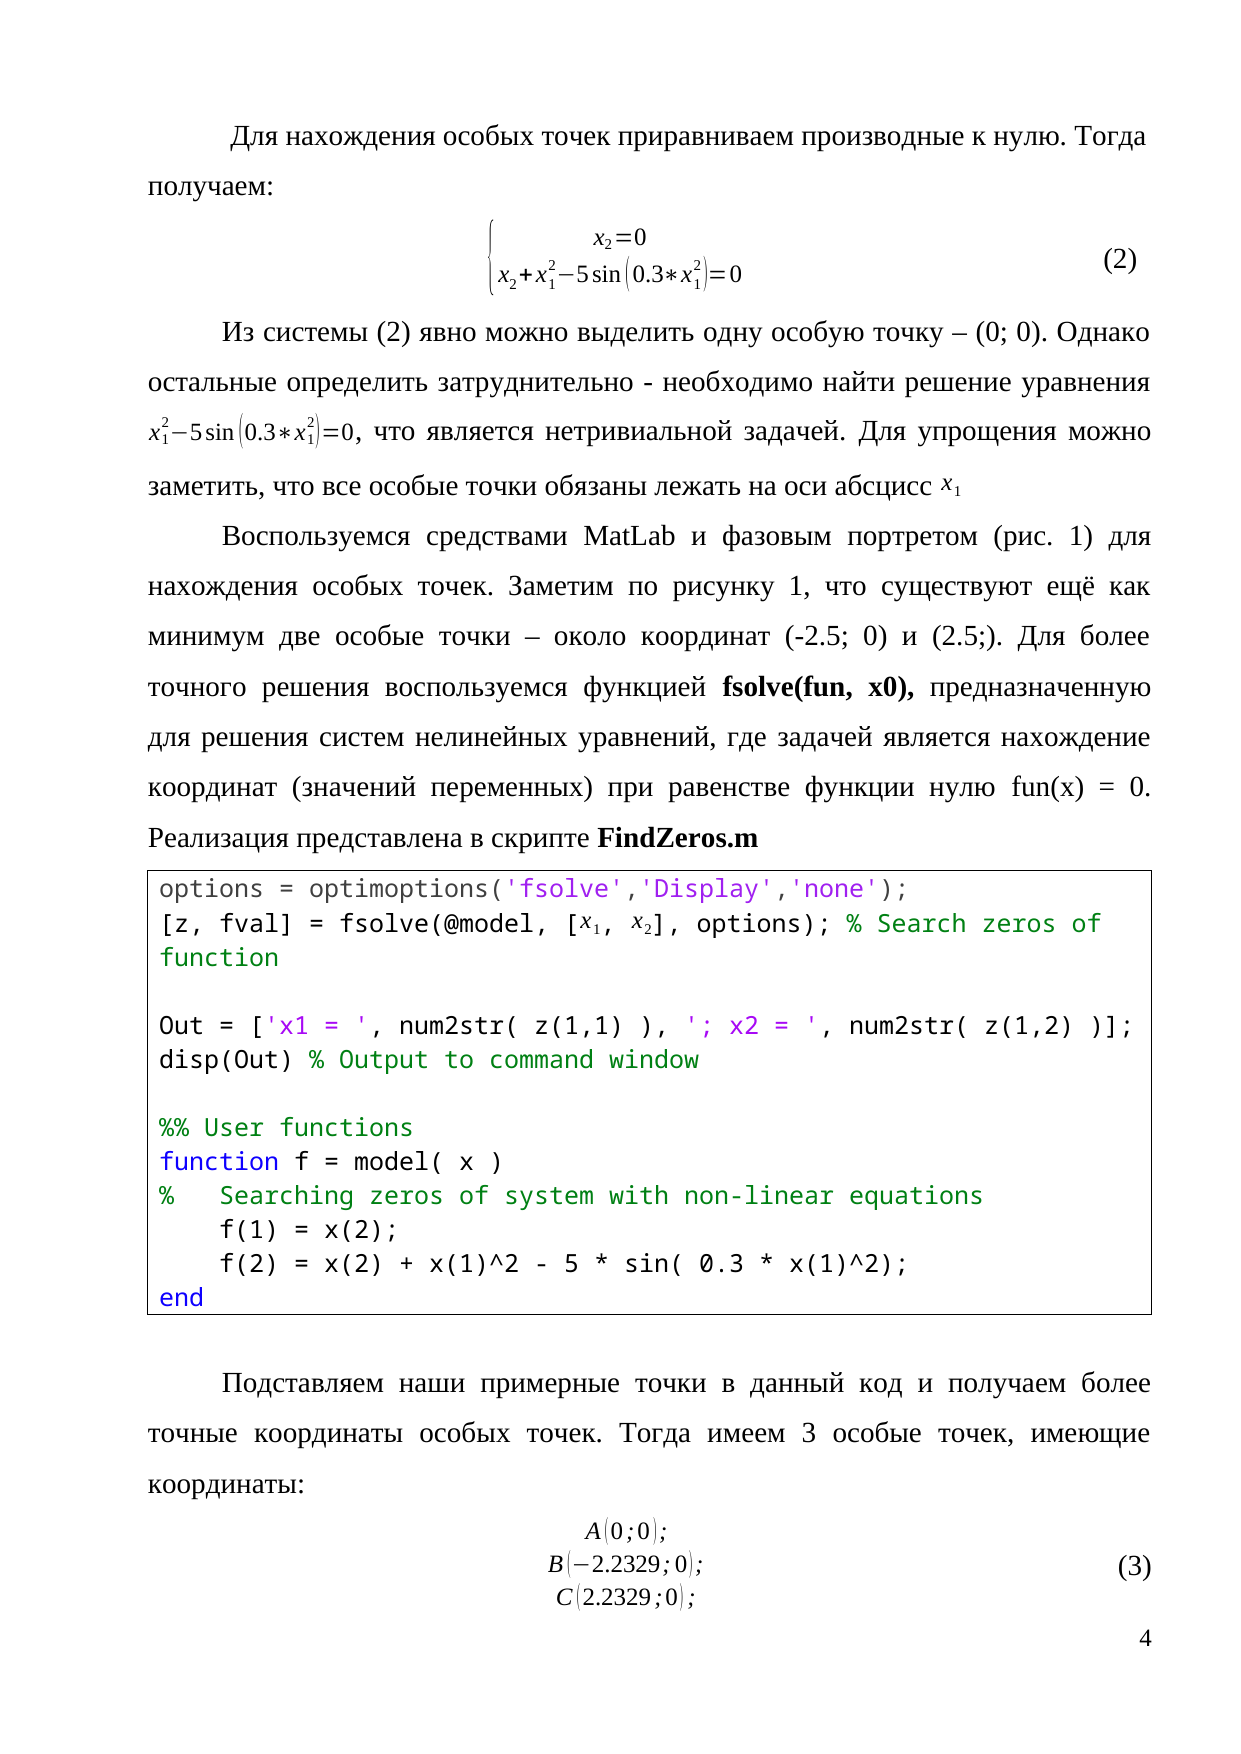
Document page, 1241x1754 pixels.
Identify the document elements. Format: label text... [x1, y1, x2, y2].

list (2) [148, 219, 1152, 297]
list Подставляем наши примерные точки в данный код и получаем более точные координаты особых точек. Тогда имеем 3 особые точек, имеющие координаты: [148, 1365, 1152, 1499]
list Воспользуемся средствами MatLab и фазовым портретом (рис. 1) для нахождения особых точек. Заметим по рисунку 1, что существуют ещё как минимум две особые точки – около координат (-2.5; 0) и (2.5;). Для более точного решения воспользуемся функцией fsolve(fun, x0), предназначенную для решения систем нелинейных уравнений, где задачей является нахождение координат (значений переменных) при равенстве функции нулю fun(x) = 0. Реализация представлена в скрипте FindZeros.m [148, 518, 1152, 853]
list (3) [148, 1516, 1152, 1612]
list Для нахождения особых точек приравниваем производные к нулю. Тогда получаем: [148, 118, 1152, 202]
list Из системы (2) явно можно выделить одну особую точку – (0; 0). Однако остальные определить затруднительно - необходимо найти решение уравнения , что является нетривиальной задачей. Для упрощения можно заметить, что все особые точки обязаны лежать на оси абсцисс [148, 314, 1152, 501]
table_header options = optimoptions('fsolve','Display','none'); [z, fval] = fsolve(@model, [, ], options); % Search zeros of function Out = ['x1 = ', num2str( z(1,1) ), '; x2 = ', num2str( z(1,2) )]; disp(Out) % Output to command window %% User functions function f = model( x ) % Searching zeros of system with non-linear equations f(1) = x(2); f(2) = x(2) + x(1)^2 - 5 * sin( 0.3 * x(1)^2); end [148, 871, 1151, 1314]
